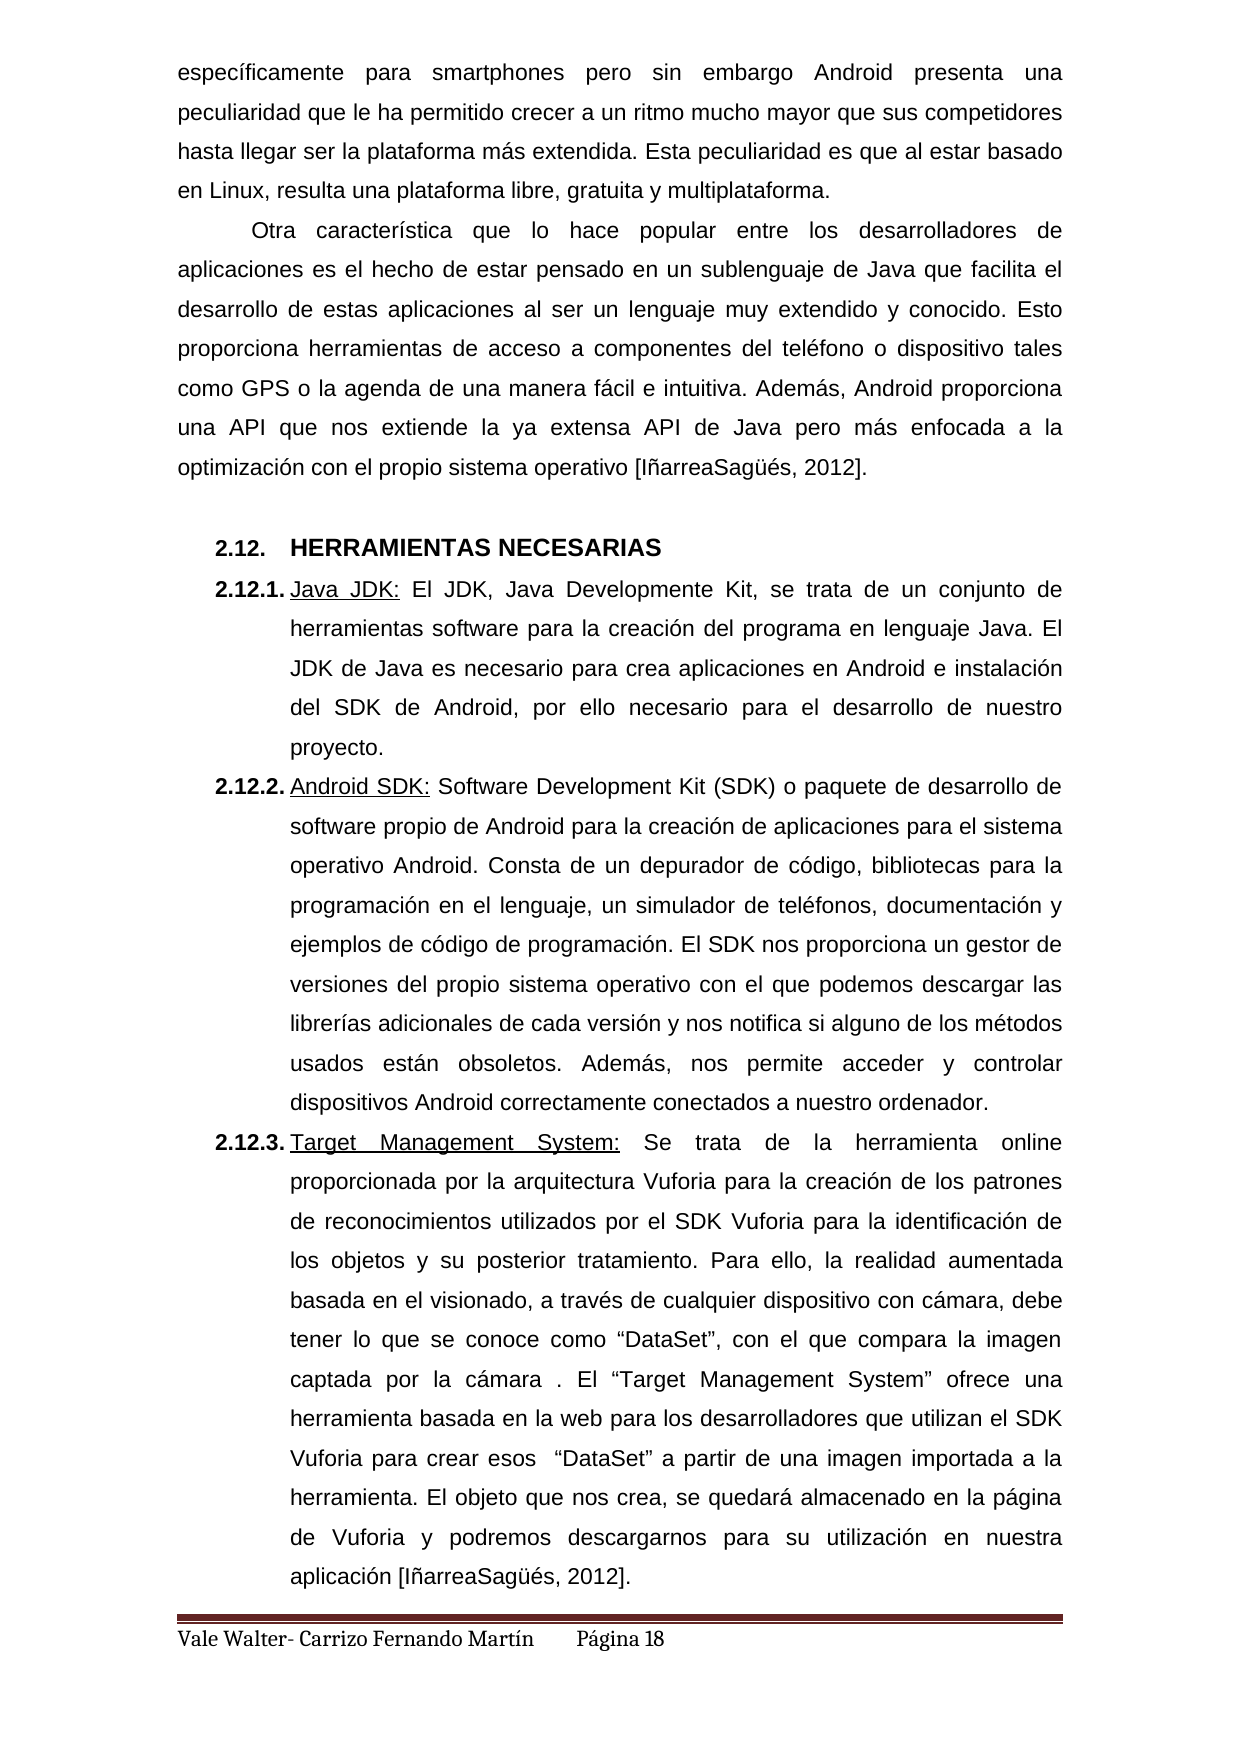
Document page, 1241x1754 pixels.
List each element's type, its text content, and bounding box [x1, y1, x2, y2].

text Otra característica que lo hace popular entre los desarrolladores de aplicaciones es el hecho de estar pensado en un sublenguaje de Java que facilita el desarrollo de estas aplicaciones al ser un lenguaje muy extendido y conocido. Esto proporciona herramientas de acceso a componentes del teléfono o dispositivo tales como GPS o la agenda de una manera fácil e intuitiva. Además, Android proporciona una API que nos extiende la ya extensa API de Java pero más enfocada a la optimización con el propio sistema operativo [IñarreaSagüés, 2012]. [177, 217, 1063, 480]
list Android SDK: Software Development Kit (SDK) o paquete de desarrollo de software propio de Android para la creación de aplicaciones para el sistema operativo Android. Consta de un depurador de código, bibliotecas para la programación en el lenguaje, un simulador de teléfonos, documentación y ejemplos de código de programación. El SDK nos proporciona un gestor de versiones del propio sistema operativo con el que podemos descargar las librerías adicionales de cada versión y nos notifica si alguno de los métodos usados están obsoletos. Además, nos permite acceder y controlar dispositivos Android correctamente conectados a nuestro ordenador. [215, 773, 1063, 1116]
list Java JDK: El JDK, Java Developmente Kit, se trata de un conjunto de herramientas software para la creación del programa en lenguaje Java. El JDK de Java es necesario para crea aplicaciones en Android e instalación del SDK de Android, por ello necesario para el desarrollo de nuestro proyecto. [215, 576, 1063, 760]
list HERRAMIENTAS NECESARIAS [215, 533, 1063, 562]
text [177, 59, 1063, 204]
list Target Management System: Se trata de la herramienta online proporcionada por la arquitectura Vuforia para la creación de los patrones de reconocimientos utilizados por el SDK Vuforia para la identificación de los objetos y su posterior tratamiento. Para ello, la realidad aumentada basada en el visionado, a través de cualquier dispositivo con cámara, debe tener lo que se conoce como “DataSet”, con el que compara la imagen captada por la cámara . El “Target Management System” ofrece una herramienta basada en la web para los desarrolladores que utilizan el SDK Vuforia para crear esos “DataSet” a partir de una imagen importada a la herramienta. El objeto que nos crea, se quedará almacenado en la página de Vuforia y podremos descargarnos para su utilización en nuestra aplicación [IñarreaSagüés, 2012]. [215, 1129, 1063, 1589]
